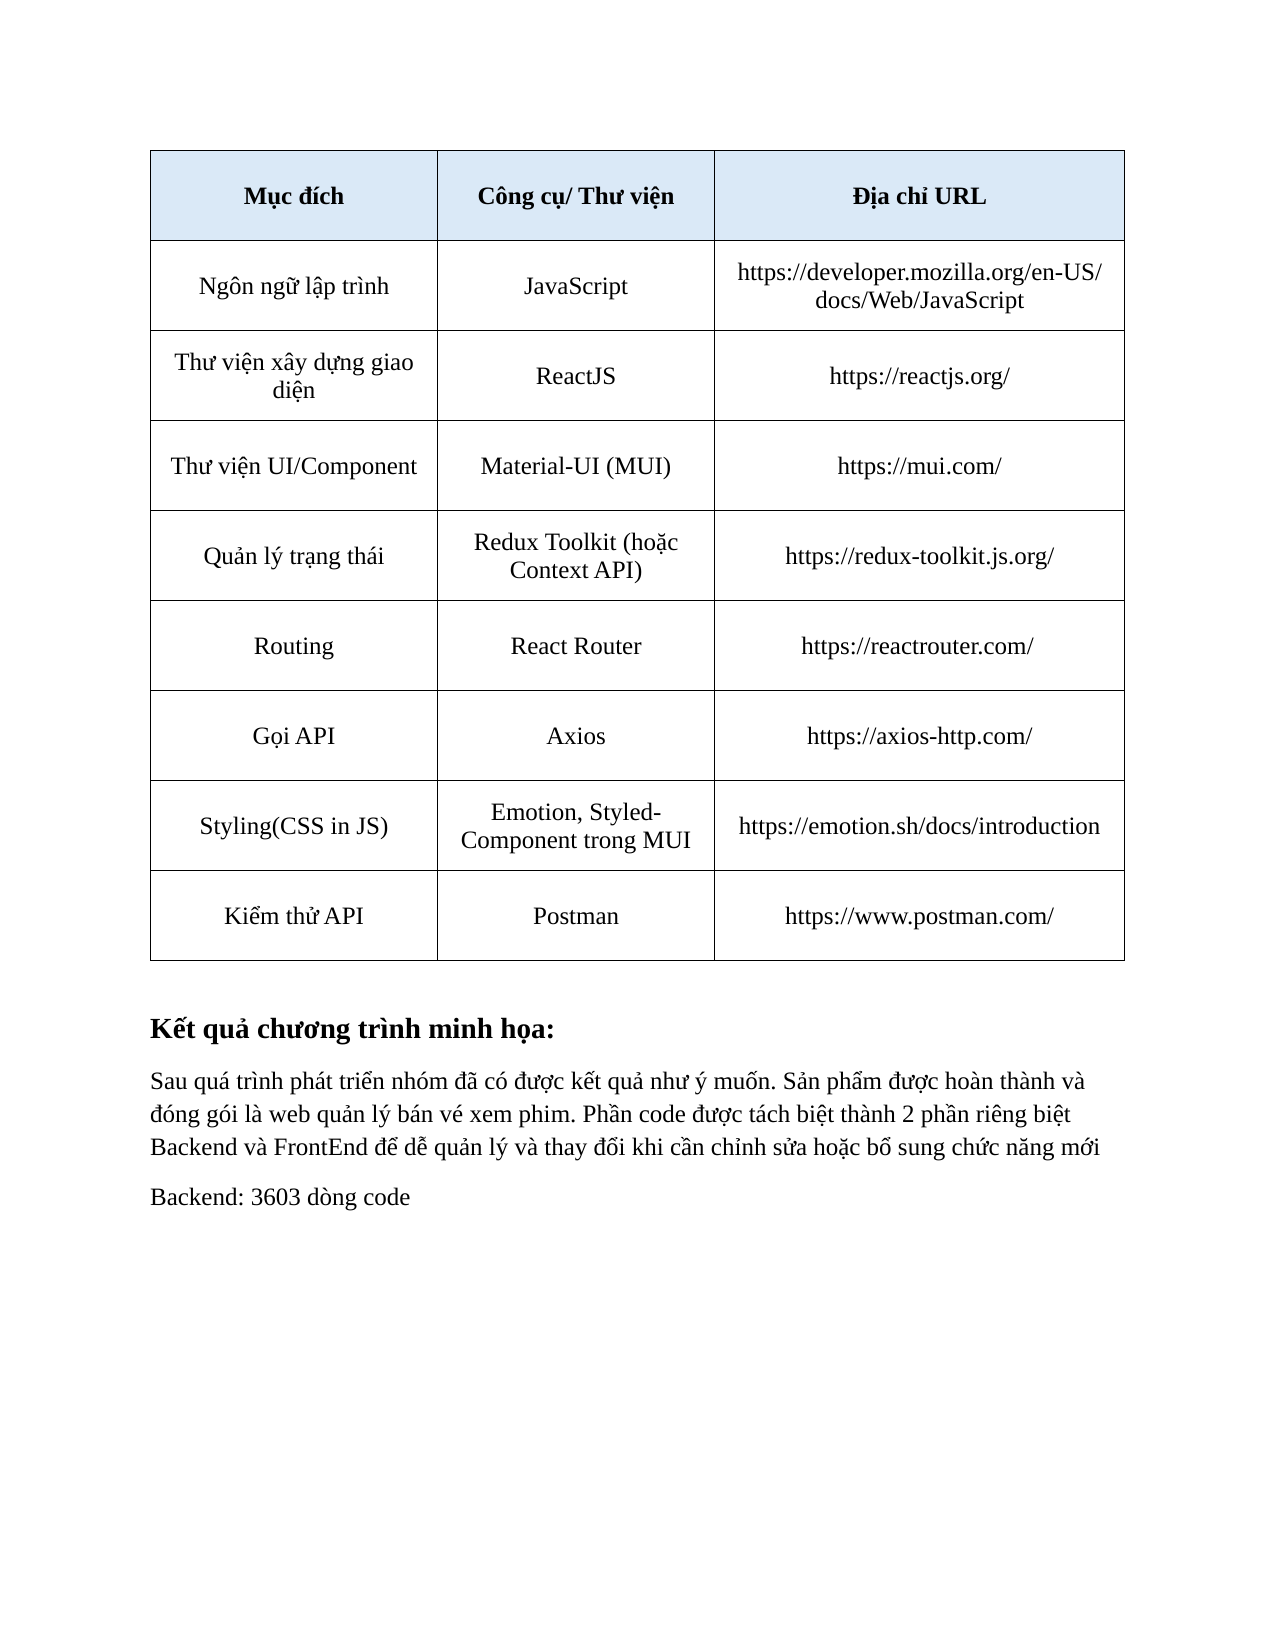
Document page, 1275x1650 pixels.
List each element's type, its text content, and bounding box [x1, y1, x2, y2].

table_header Mục đích [151, 151, 437, 240]
table_cell Material-UI (MUI) [438, 421, 714, 510]
table_cell Routing [151, 601, 437, 690]
table_cell Thư viện UI/Component [151, 421, 437, 510]
table_cell Thư viện xây dựng giao diện [151, 331, 437, 420]
table_cell Redux Toolkit (hoặc Context API) [438, 511, 714, 600]
table_cell https://reactjs.org/ [715, 331, 1124, 420]
text Backend: 3603 dòng code [150, 1182, 1125, 1210]
table_cell Emotion, Styled-Component trong MUI [438, 781, 714, 870]
table_header Địa chỉ URL [715, 151, 1124, 240]
table_cell Quản lý trạng thái [151, 511, 437, 600]
table_cell JavaScript [438, 241, 714, 330]
table_cell React Router [438, 601, 714, 690]
table_cell https://developer.mozilla.org/en-US/docs/Web/JavaScript [715, 241, 1124, 330]
table_cell Gọi API [151, 691, 437, 780]
table_header Công cụ/ Thư viện [438, 151, 714, 240]
table_cell https://emotion.sh/docs/introduction [715, 781, 1124, 870]
table_cell Styling(CSS in JS) [151, 781, 437, 870]
table_cell Ngôn ngữ lập trình [151, 241, 437, 330]
table_cell Kiểm thử API [151, 871, 437, 960]
table_cell https://reactrouter.com/ [715, 601, 1124, 690]
table_cell Postman [438, 871, 714, 960]
table_cell https://redux-toolkit.js.org/ [715, 511, 1124, 600]
text Sau quá trình phát triển nhóm đã có được kết quả như ý muốn. Sản phẩm được hoàn thành và đóng gói là web quản lý bán vé xem phim. Phần code được tách biệt thành 2 phần riêng biệt Backend và FrontEnd để dễ quản lý và thay đổi khi cần chỉnh sửa hoặc bổ sung chức năng mới [150, 1066, 1125, 1161]
text Kết quả chương trình minh họa: [150, 1011, 1125, 1044]
table_cell https://mui.com/ [715, 421, 1124, 510]
table_cell https://axios-http.com/ [715, 691, 1124, 780]
table_cell ReactJS [438, 331, 714, 420]
table_cell Axios [438, 691, 714, 780]
table_cell https://www.postman.com/ [715, 871, 1124, 960]
